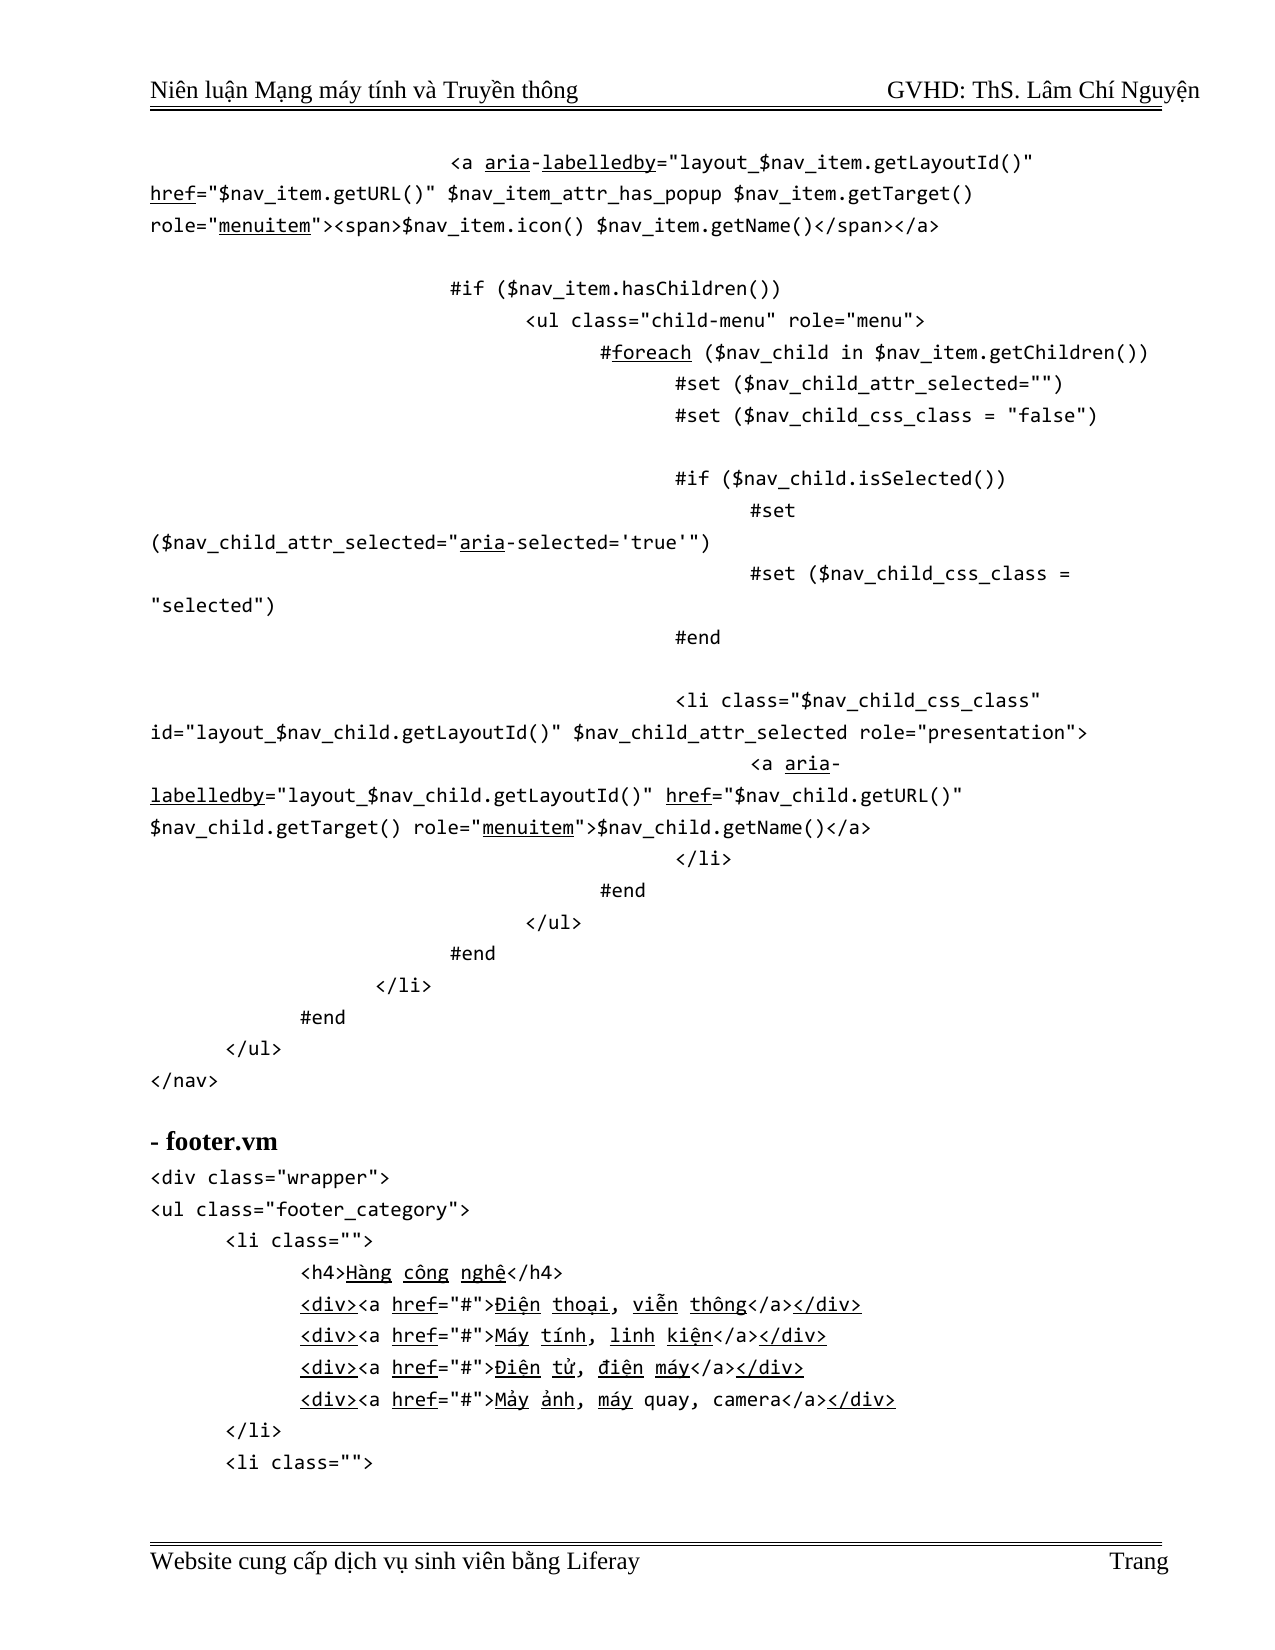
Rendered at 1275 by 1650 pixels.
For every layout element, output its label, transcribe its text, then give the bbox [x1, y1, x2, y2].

text #if ($nav_item.hasChildren()) [150, 277, 1162, 301]
text #set ($nav_child_css_class = "false") [150, 403, 1162, 428]
text #end [150, 1005, 1162, 1029]
text <ul class="child-menu" role="menu"> [150, 308, 1162, 333]
text #foreach ($nav_child in $nav_item.getChildren()) [150, 340, 1162, 364]
text </ul> [150, 1037, 1162, 1061]
text #end [150, 878, 1162, 903]
text </li> [150, 847, 1162, 871]
text #end [150, 942, 1162, 966]
subtitle - footer.vm [150, 1125, 1162, 1156]
text <a aria-labelledby="layout_$nav_child.getLayoutId()" href="$nav_child.getURL()" $nav_child.getTarget() role="menuitem">$nav_child.getName()</a> [150, 752, 1162, 839]
text <div class="wrapper"> [150, 1165, 1162, 1190]
text #if ($nav_child.isSelected()) [150, 467, 1162, 491]
text </li> [150, 1419, 1162, 1443]
text <div><a href="#">Điện thoại, viễn thông</a></div> [150, 1292, 1162, 1316]
text <li class="$nav_child_css_class" id="layout_$nav_child.getLayoutId()" $nav_child_attr_selected role="presentation"> [150, 688, 1162, 744]
text <div><a href="#">Mảy ảnh, máy quay, camera</a></div> [150, 1387, 1162, 1411]
text </nav> [150, 1068, 1162, 1093]
text <div><a href="#">Điện tử, điện máy</a></div> [150, 1355, 1162, 1380]
text <li class=""> [150, 1229, 1162, 1253]
text <li class=""> [150, 1450, 1162, 1475]
text <div><a href="#">Máy tính, linh kiện</a></div> [150, 1324, 1162, 1348]
text <ul class="footer_category"> [150, 1197, 1162, 1221]
text #set ($nav_child_attr_selected="") [150, 372, 1162, 396]
text #set ($nav_child_css_class = "selected") [150, 562, 1162, 618]
text </li> [150, 973, 1162, 998]
text <a aria-labelledby="layout_$nav_item.getLayoutId()" href="$nav_item.getURL()" $nav_item_attr_has_popup $nav_item.getTarget() role="menuitem"><span>$nav_item.icon() $nav_item.getName()</span></a> [150, 150, 1162, 238]
text <h4>Hàng công nghệ</h4> [150, 1260, 1162, 1285]
text </ul> [150, 910, 1162, 934]
text #set ($nav_child_attr_selected="aria-selected='true'") [150, 498, 1162, 554]
text #end [150, 625, 1162, 649]
